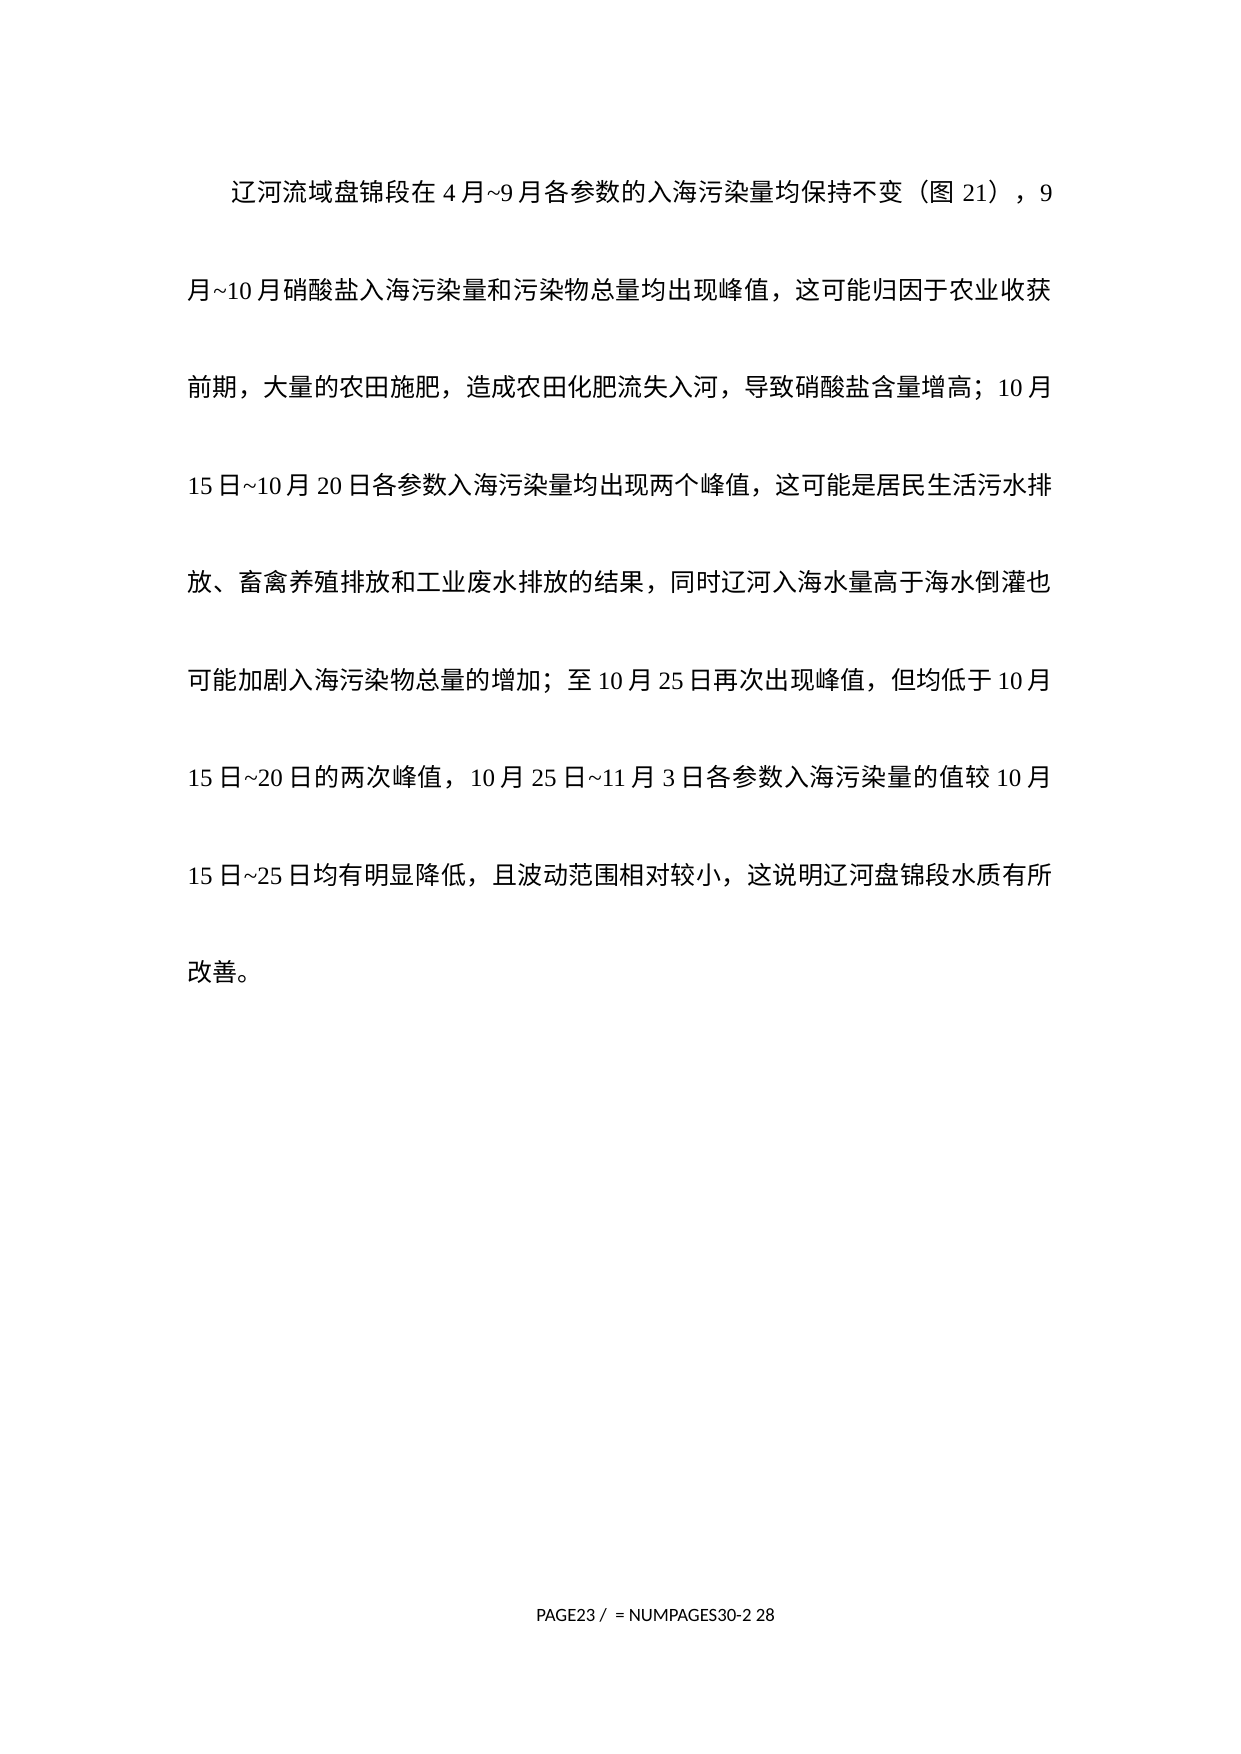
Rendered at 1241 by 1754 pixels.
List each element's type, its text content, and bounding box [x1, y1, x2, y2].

text 辽河流域盘锦段在4月~9月各参数的入海污染量均保持不变（图21），9月~10月硝酸盐入海污染量和污染物总量均出现峰值，这可能归因于农业收获前期，大量的农田施肥，造成农田化肥流失入河，导致硝酸盐含量增高；10月15日~10月20日各参数入海污染量均出现两个峰值，这可能是居民生活污水排放、畜禽养殖排放和工业废水排放的结果，同时辽河入海水量高于海水倒灌也可能加剧入海污染物总量的增加；至10月25日再次出现峰值，但均低于10月15日~20日的两次峰值，10月25日~11月3日各参数入海污染量的值较10月15日~25日均有明显降低，且波动范围相对较小，这说明辽河盘锦段水质有所改善。 [187, 158, 1053, 1003]
